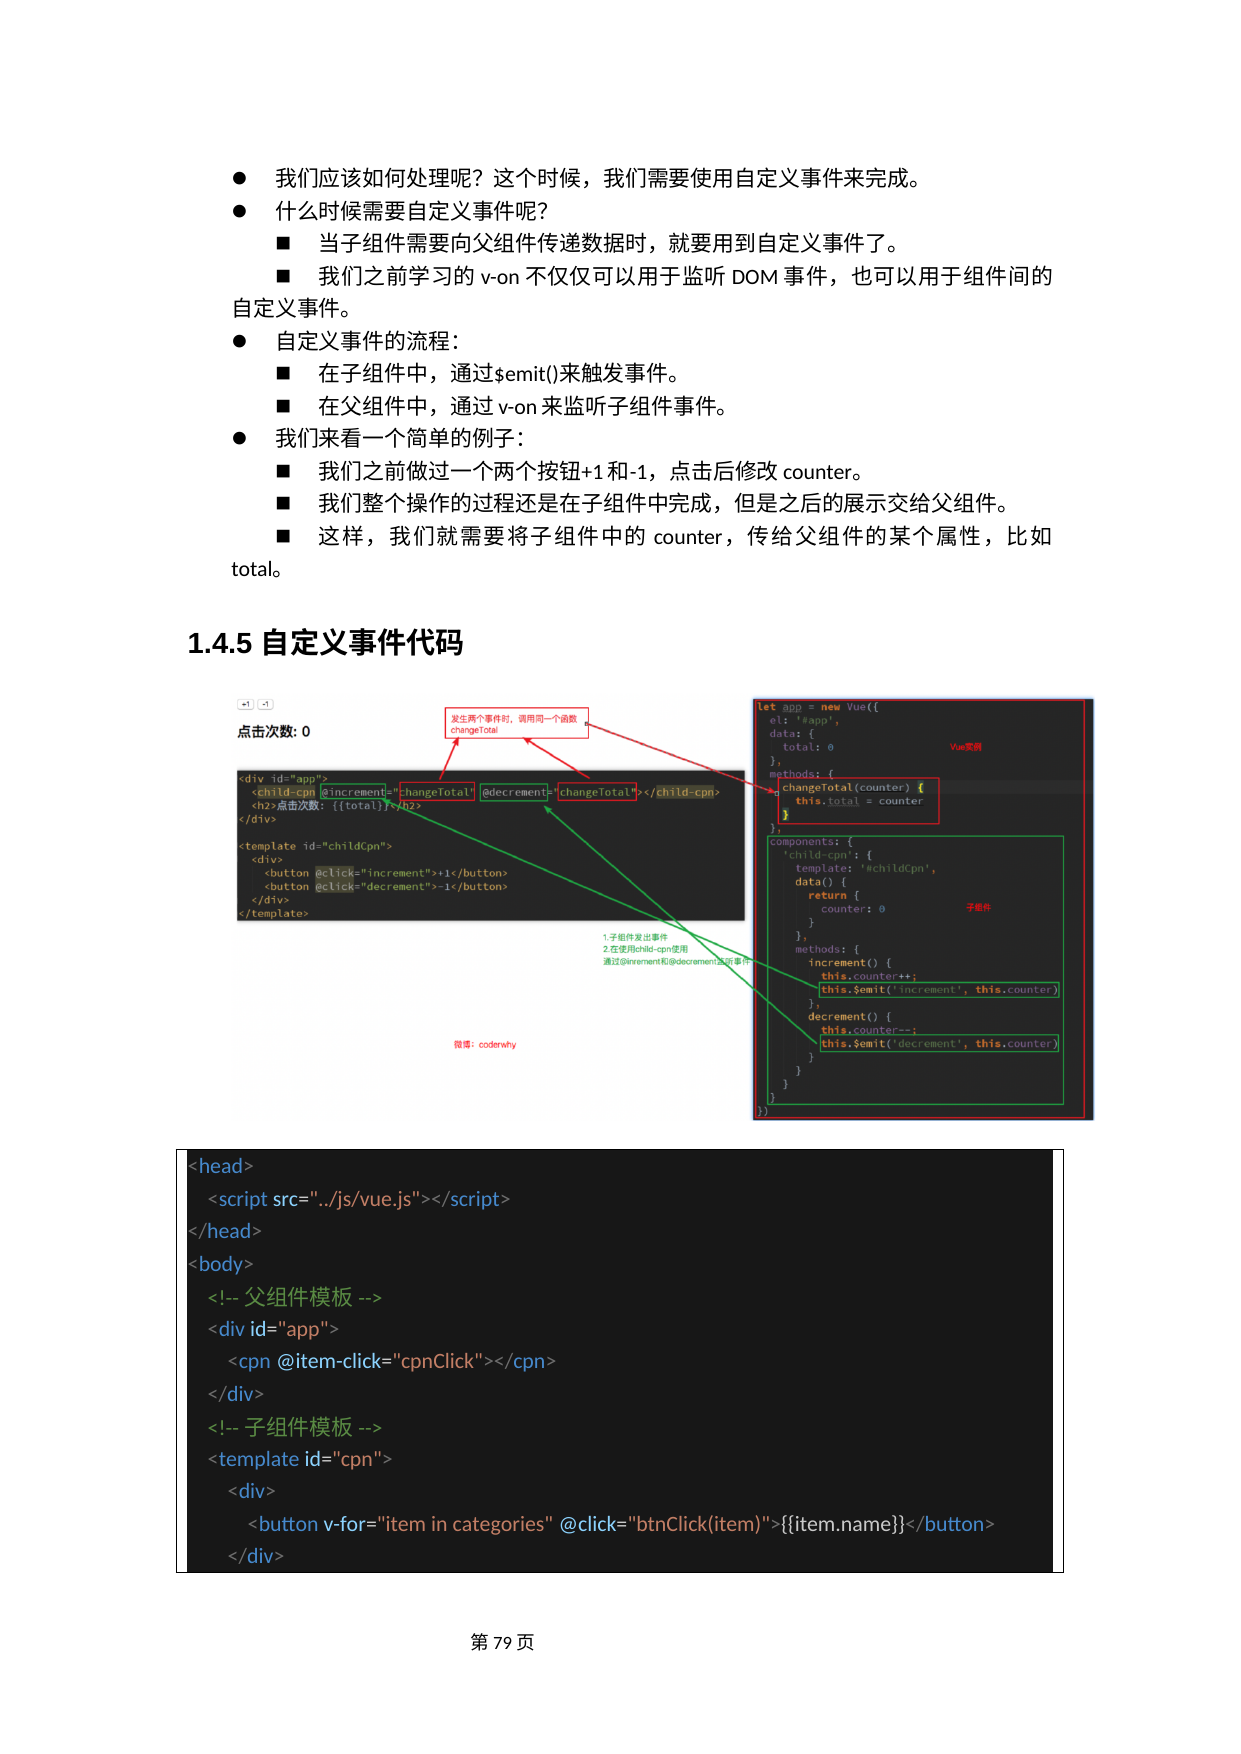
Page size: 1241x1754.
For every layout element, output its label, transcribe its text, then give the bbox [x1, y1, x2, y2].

list 当子组件需要向父组件传递数据时，就要用到自定义事件了。 [231, 227, 1053, 259]
picture [231, 693, 1096, 1121]
list 在父组件中，通过v-on来监听子组件事件。 [231, 389, 1053, 422]
list 这样，我们就需要将子组件中的counter，传给父组件的某个属性，比如total。 [231, 519, 1053, 584]
list 什么时候需要自定义事件呢？ [187, 194, 1053, 227]
list 在子组件中，通过$emit()来触发事件。 [231, 357, 1053, 389]
list 我们应该如何处理呢？这个时候，我们需要使用自定义事件来完成。 [187, 162, 1053, 194]
subtitle 自定义事件代码 [187, 609, 1053, 674]
list 我们来看一个简单的例子： [187, 422, 1053, 454]
list 我们之前做过一个两个按钮+1和-1，点击后修改counter。 [231, 454, 1053, 487]
list 我们之前学习的v-on不仅仅可以用于监听DOM事件，也可以用于组件间的自定义事件。 [231, 259, 1053, 324]
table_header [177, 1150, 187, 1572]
list 我们整个操作的过程还是在子组件中完成，但是之后的展示交给父组件。 [231, 487, 1053, 519]
list 自定义事件的流程： [187, 324, 1053, 357]
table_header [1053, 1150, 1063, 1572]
